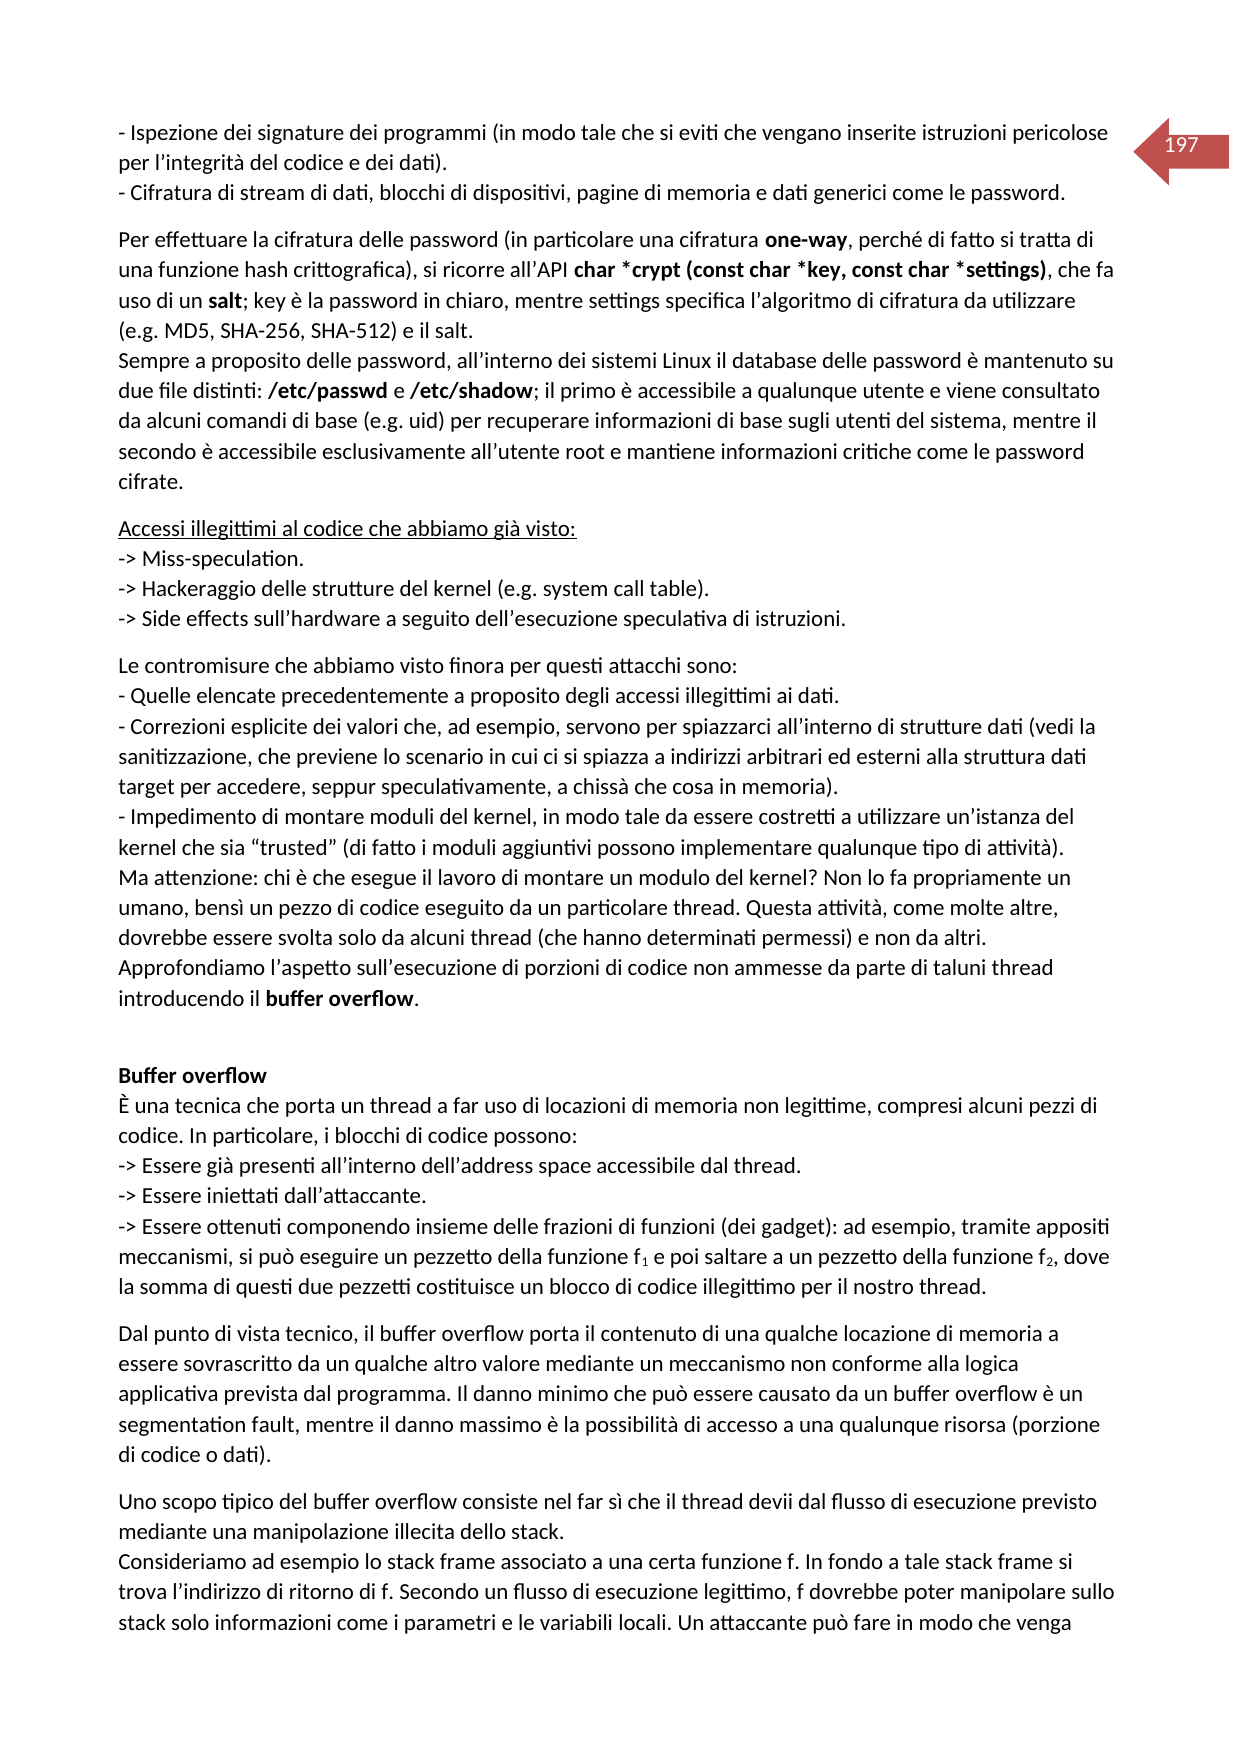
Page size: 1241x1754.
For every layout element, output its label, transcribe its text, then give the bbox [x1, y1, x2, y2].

text Buffer overflow È una tecnica che porta un thread a far uso di locazioni di memoria non legittime, compresi alcuni pezzi di codice. In particolare, i blocchi di codice possono: -> Essere già presenti all’interno dell’address space accessibile dal thread. -> Essere iniettati dall’attaccante. -> Essere ottenuti componendo insieme delle frazioni di funzioni (dei gadget): ad esempio, tramite appositi meccanismi, si può eseguire un pezzetto della funzione f1 e poi saltare a un pezzetto della funzione f2, dove la somma di questi due pezzetti costituisce un blocco di codice illegittimo per il nostro thread. [118, 1031, 1122, 1300]
text Accessi illegittimi al codice che abbiamo già visto: -> Miss-speculation. -> Hackeraggio delle strutture del kernel (e.g. system call table). -> Side effects sull’hardware a seguito dell’esecuzione speculativa di istruzioni. [118, 514, 1122, 633]
text Le contromisure che abbiamo visto finora per questi attacchi sono: - Quelle elencate precedentemente a proposito degli accessi illegittimi ai dati. - Correzioni esplicite dei valori che, ad esempio, servono per spiazzarci all’interno di strutture dati (vedi la sanitizzazione, che previene lo scenario in cui ci si spiazza a indirizzi arbitrari ed esterni alla struttura dati target per accedere, seppur speculativamente, a chissà che cosa in memoria). - Impedimento di montare moduli del kernel, in modo tale da essere costretti a utilizzare un’istanza del kernel che sia “trusted” (di fatto i moduli aggiuntivi possono implementare qualunque tipo di attività). Ma attenzione: chi è che esegue il lavoro di montare un modulo del kernel? Non lo fa propriamente un umano, bensì un pezzo di codice eseguito da un particolare thread. Questa attività, come molte altre, dovrebbe essere svolta solo da alcuni thread (che hanno determinati permessi) e non da altri. Approfondiamo l’aspetto sull’esecuzione di porzioni di codice non ammesse da parte di taluni thread introducendo il buffer overflow. [118, 651, 1122, 1012]
text Dal punto di vista tecnico, il buffer overflow porta il contenuto di una qualche locazione di memoria a essere sovrascritto da un qualche altro valore mediante un meccanismo non conforme alla logica applicativa prevista dal programma. Il danno minimo che può essere causato da un buffer overflow è un segmentation fault, mentre il danno massimo è la possibilità di accesso a una qualunque risorsa (porzione di codice o dati). [118, 1319, 1122, 1468]
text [118, 1487, 1122, 1636]
text Per effettuare la cifratura delle password (in particolare una cifratura one-way, perché di fatto si tratta di una funzione hash crittografica), si ricorre all’API char *crypt (const char *key, const char *settings), che fa uso di un salt; key è la password in chiaro, mentre settings specifica l’algoritmo di cifratura da utilizzare (e.g. MD5, SHA-256, SHA-512) e il salt. Sempre a proposito delle password, all’interno dei sistemi Linux il database delle password è mantenuto su due file distinti: /etc/passwd e /etc/shadow; il primo è accessibile a qualunque utente e viene consultato da alcuni comandi di base (e.g. uid) per recuperare informazioni di base sugli utenti del sistema, mentre il secondo è accessibile esclusivamente all’utente root e mantiene informazioni critiche come le password cifrate. [118, 225, 1122, 495]
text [118, 118, 1122, 207]
